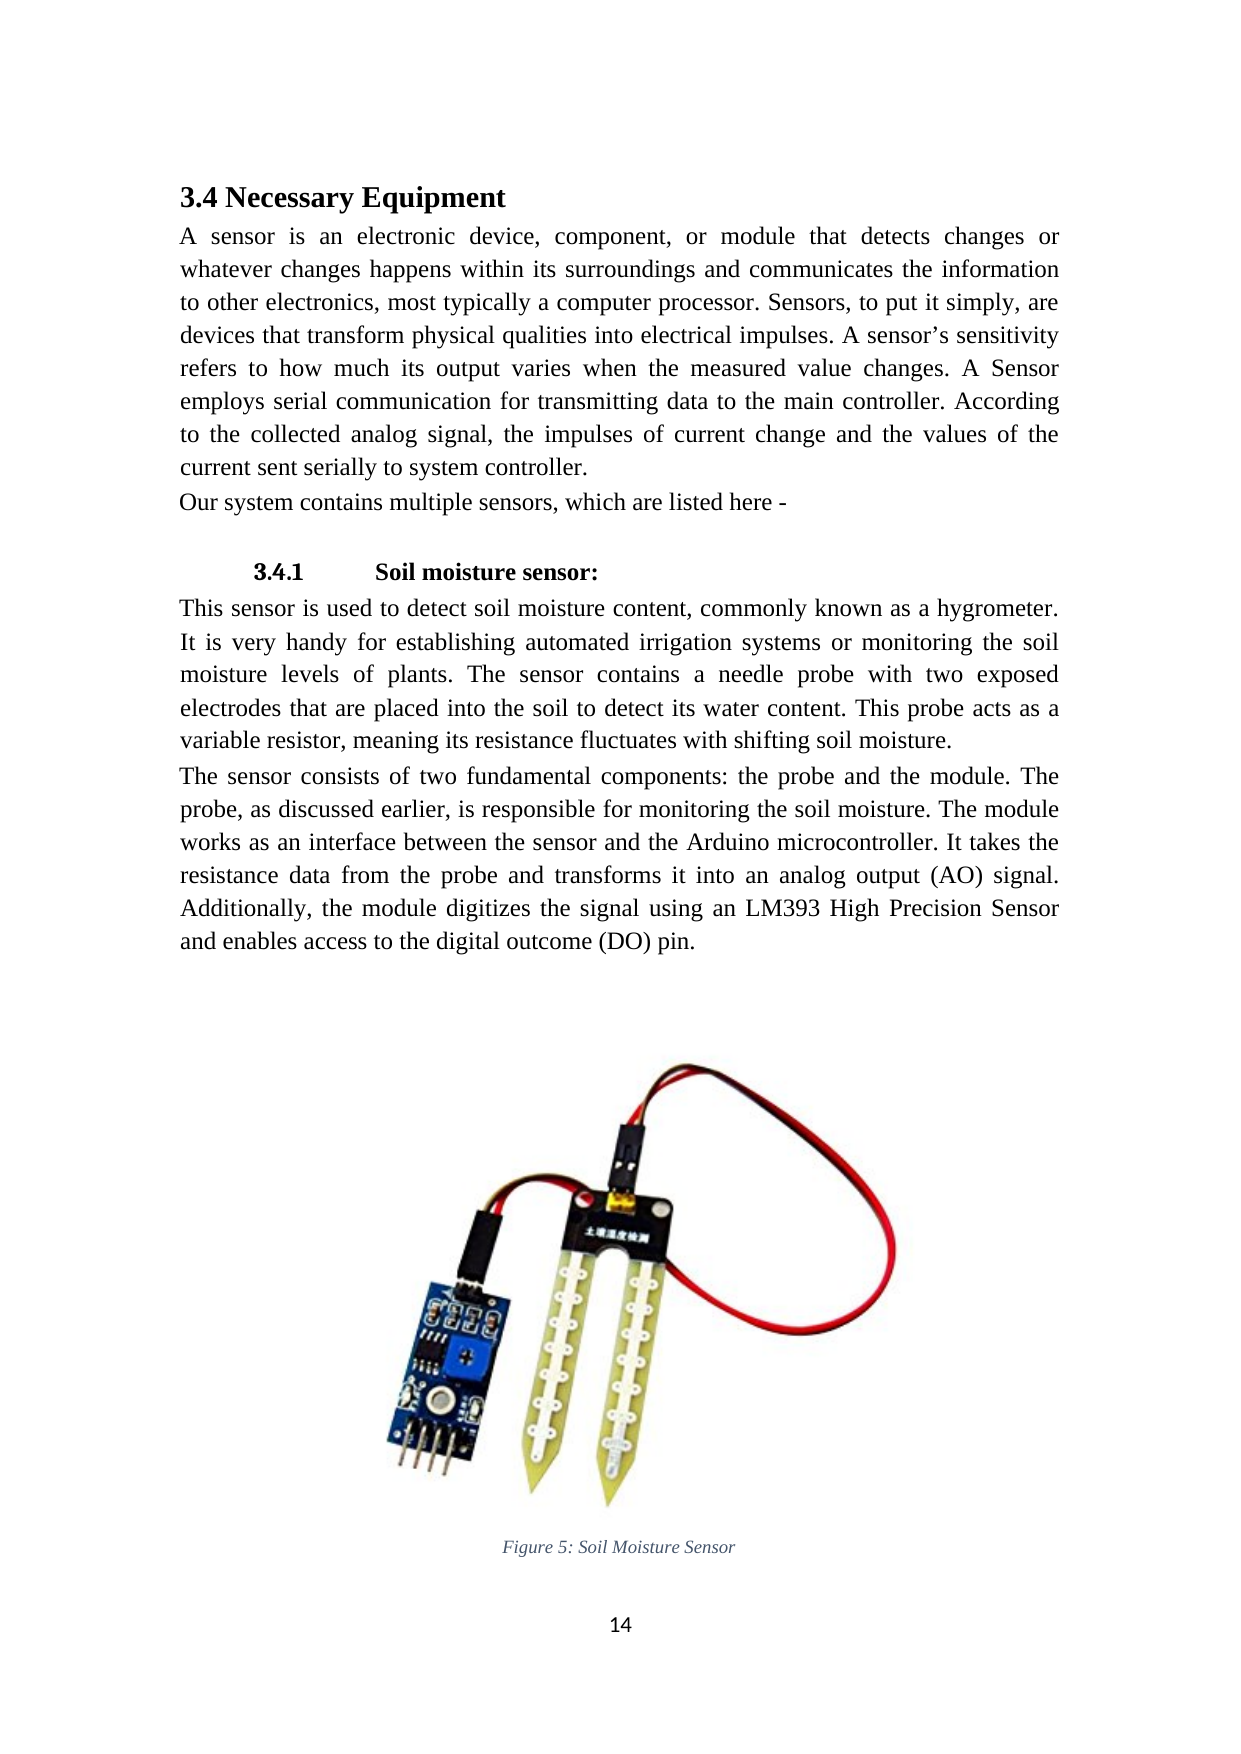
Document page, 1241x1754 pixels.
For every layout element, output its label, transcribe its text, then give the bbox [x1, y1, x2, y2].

picture [287, 1031, 952, 1530]
text Our system contains multiple sensors, which are listed here - [179, 487, 1060, 516]
text A sensor is an electronic device, component, or module that detects changes or whatever changes happens within its surroundings and communicates the information to other electronics, most typically a computer processor. Sensors, to put it simply, are devices that transform physical qualities into electrical impulses. A sensor’s sensitivity refers to how much its output varies when the measured value changes. A Sensor employs serial communication for transmitting data to the main controller. According to the collected analog signal, the impulses of current change and the values of the current sent serially to system controller. [179, 221, 1060, 481]
text This sensor is used to detect soil moisture content, commonly known as a hygrometer. It is very handy for establishing automated irrigation systems or monitoring the soil moisture levels of plants. The sensor contains a needle probe with two exposed electrodes that are placed into the soil to detect its water content. This probe acts as a variable resistor, meaning its resistance fluctuates with shifting soil moisture. [179, 593, 1060, 754]
subtitle Soil moisture sensor: [254, 557, 1060, 587]
text The sensor consists of two fundamental components: the probe and the module. The probe, as discussed earlier, is responsible for monitoring the soil moisture. The module works as an interface between the sensor and the Arduino microcontroller. It takes the resistance data from the probe and transforms it into an analog output (AO) signal. Additionally, the module digitizes the signal using an LM393 High Precision Sensor and enables access to the digital outcome (DO) pin. [179, 761, 1060, 954]
subtitle 3.4 Necessary Equipment [180, 179, 1060, 214]
